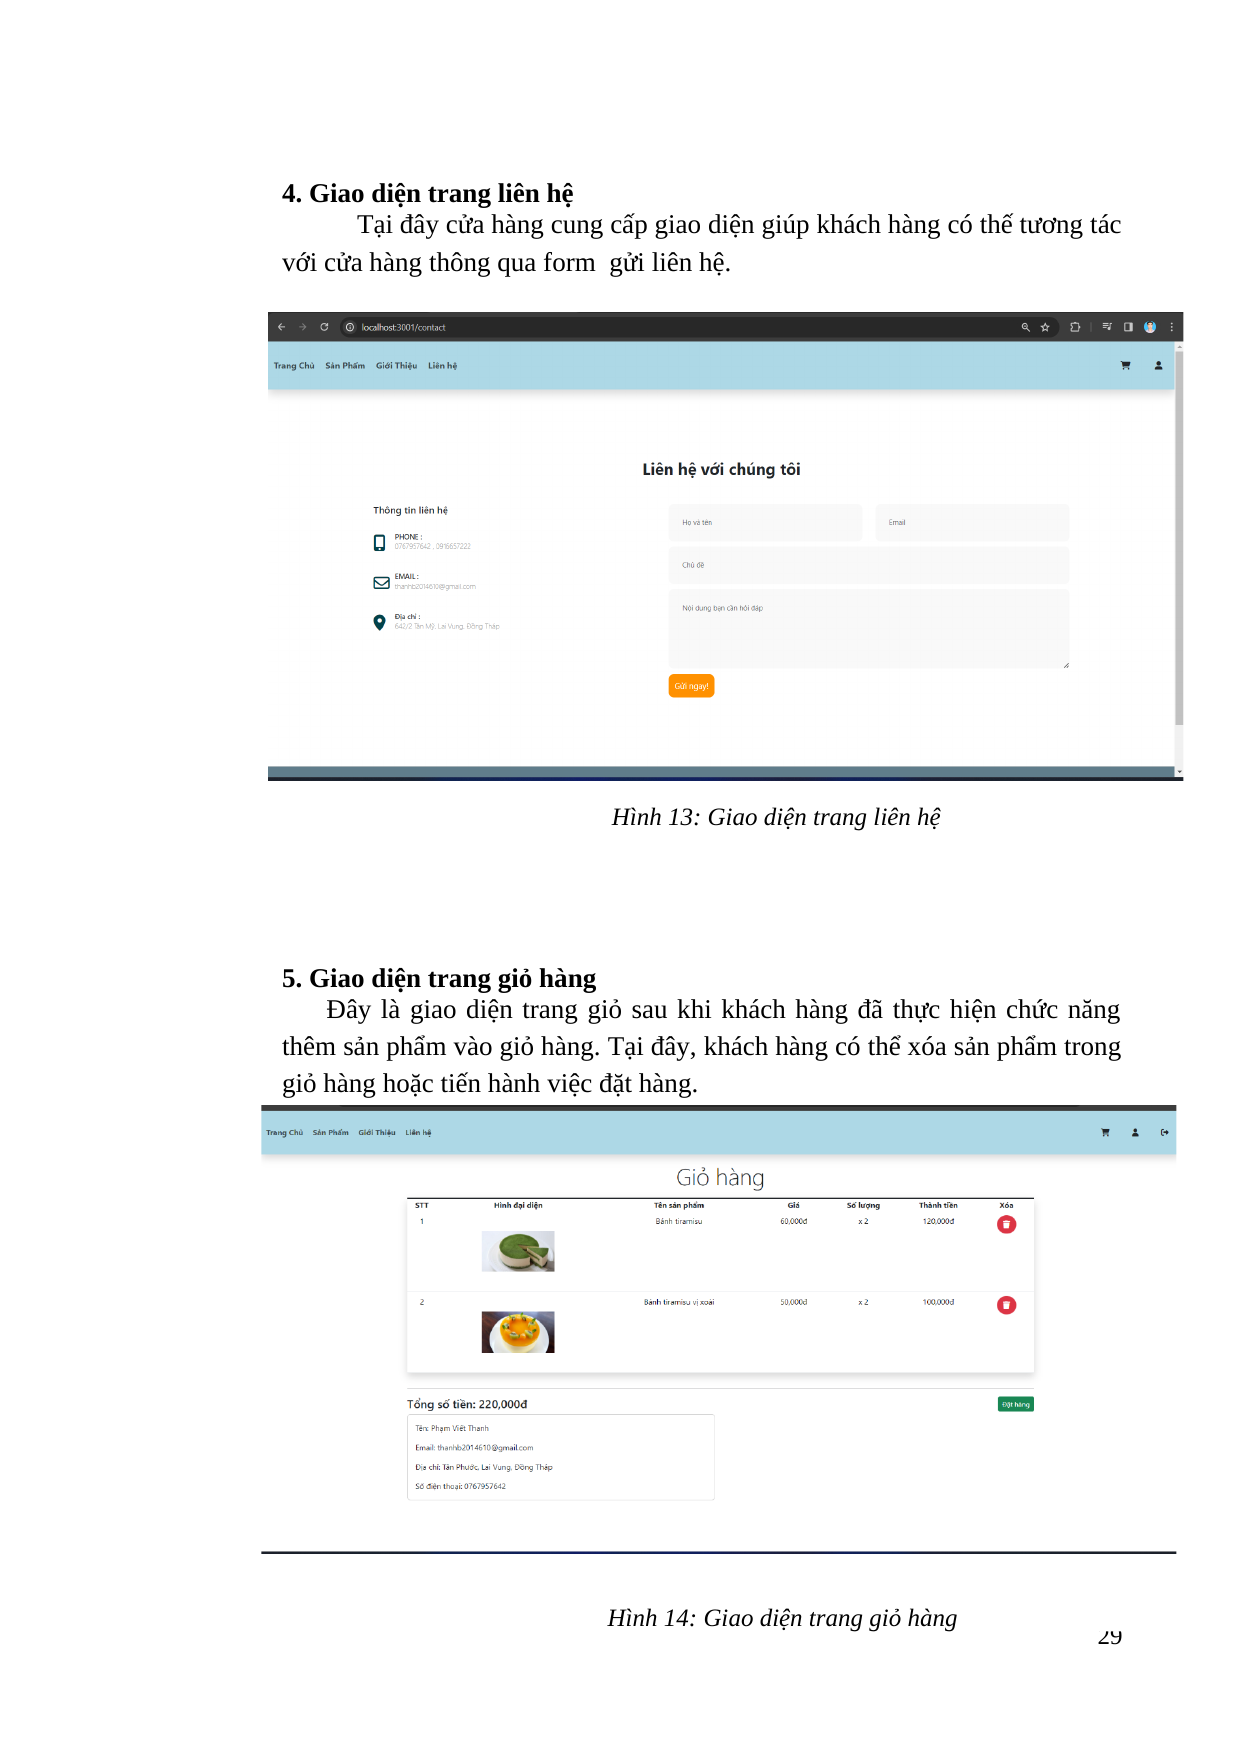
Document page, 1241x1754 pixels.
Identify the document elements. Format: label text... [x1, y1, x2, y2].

subtitle 5. Giao diện trang giỏ hàng [207, 962, 1122, 993]
text Đây là giao diện trang giỏ sau khi khách hàng đã thực hiện chức năng thêm sản phẩm vào giỏ hàng. Tại đây, khách hàng có thể xóa sản phẩm trong giỏ hàng hoặc tiến hành việc đặt hàng. [282, 993, 1122, 1098]
picture [268, 312, 1184, 781]
text Tại đây cửa hàng cung cấp giao diện giúp khách hàng có thế tương tác với cửa hàng thông qua form gửi liên hệ. [282, 208, 1122, 277]
picture [261, 1105, 1177, 1554]
subtitle 4. Giao diện trang liên hệ [207, 177, 1122, 208]
